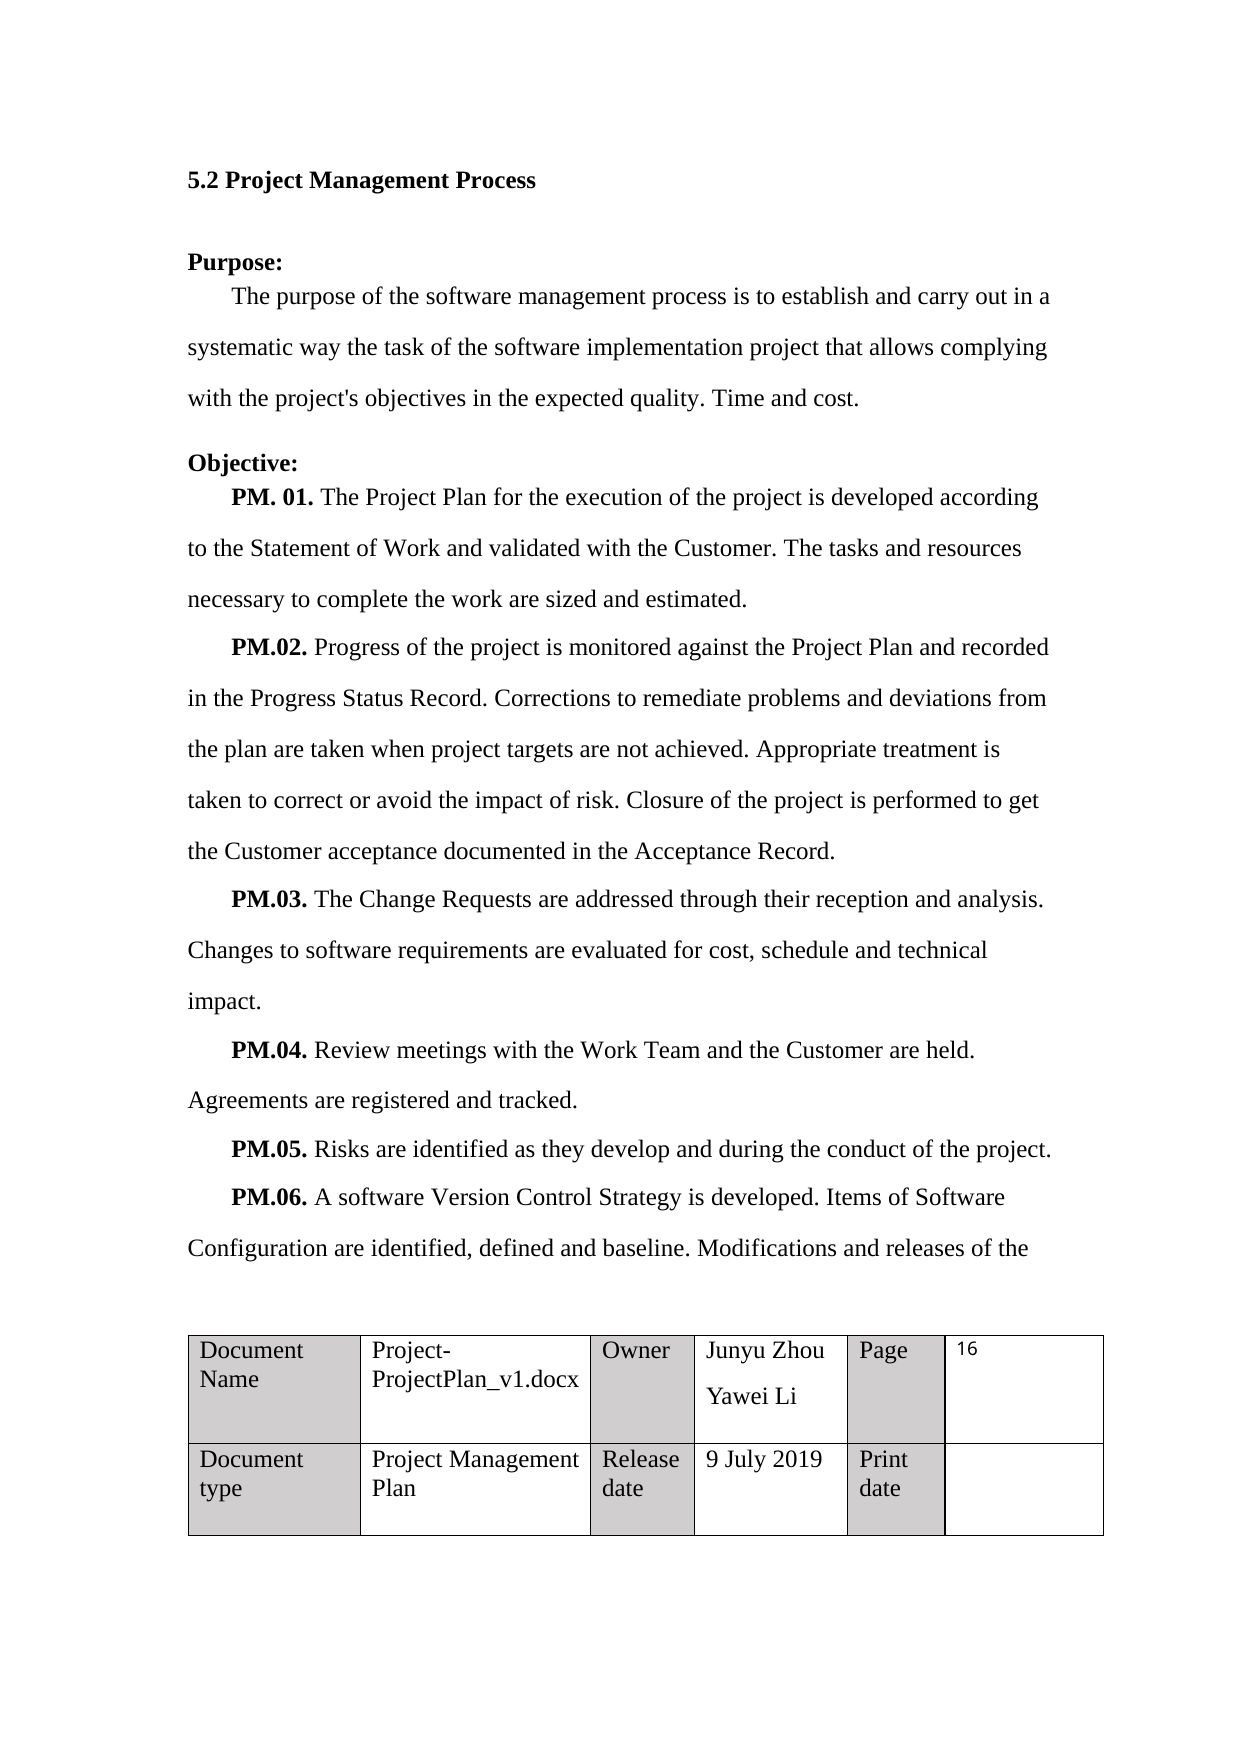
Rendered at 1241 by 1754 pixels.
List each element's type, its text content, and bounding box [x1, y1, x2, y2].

text PM.05. Risks are identified as they develop and during the conduct of the project. [187, 1131, 1053, 1165]
subtitle 5.2 Project Management Process [187, 163, 1053, 197]
text PM.02. Progress of the project is monitored against the Project Plan and recorded in the Progress Status Record. Corrections to remediate problems and deviations from the plan are taken when project targets are not achieved. Appropriate treatment is taken to correct or avoid the impact of risk. Closure of the project is performed to get the Customer acceptance documented in the Acceptance Record. [187, 630, 1053, 867]
text PM.03. The Change Requests are addressed through their reception and analysis. Changes to software requirements are evaluated for cost, schedule and technical impact. [187, 882, 1053, 1018]
text PM.04. Review meetings with the Work Team and the Customer are held. Agreements are registered and tracked. [187, 1032, 1053, 1117]
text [187, 1180, 1053, 1264]
text Purpose: [187, 245, 1053, 279]
text The purpose of the software management process is to establish and carry out in a systematic way the task of the software implementation project that allows complying with the project's objectives in the expected quality. Time and cost. [187, 279, 1053, 414]
text Objective: [187, 446, 1053, 479]
text PM. 01. The Project Plan for the execution of the project is developed according to the Statement of Work and validated with the Customer. The tasks and resources necessary to complete the work are sized and estimated. [187, 479, 1053, 615]
